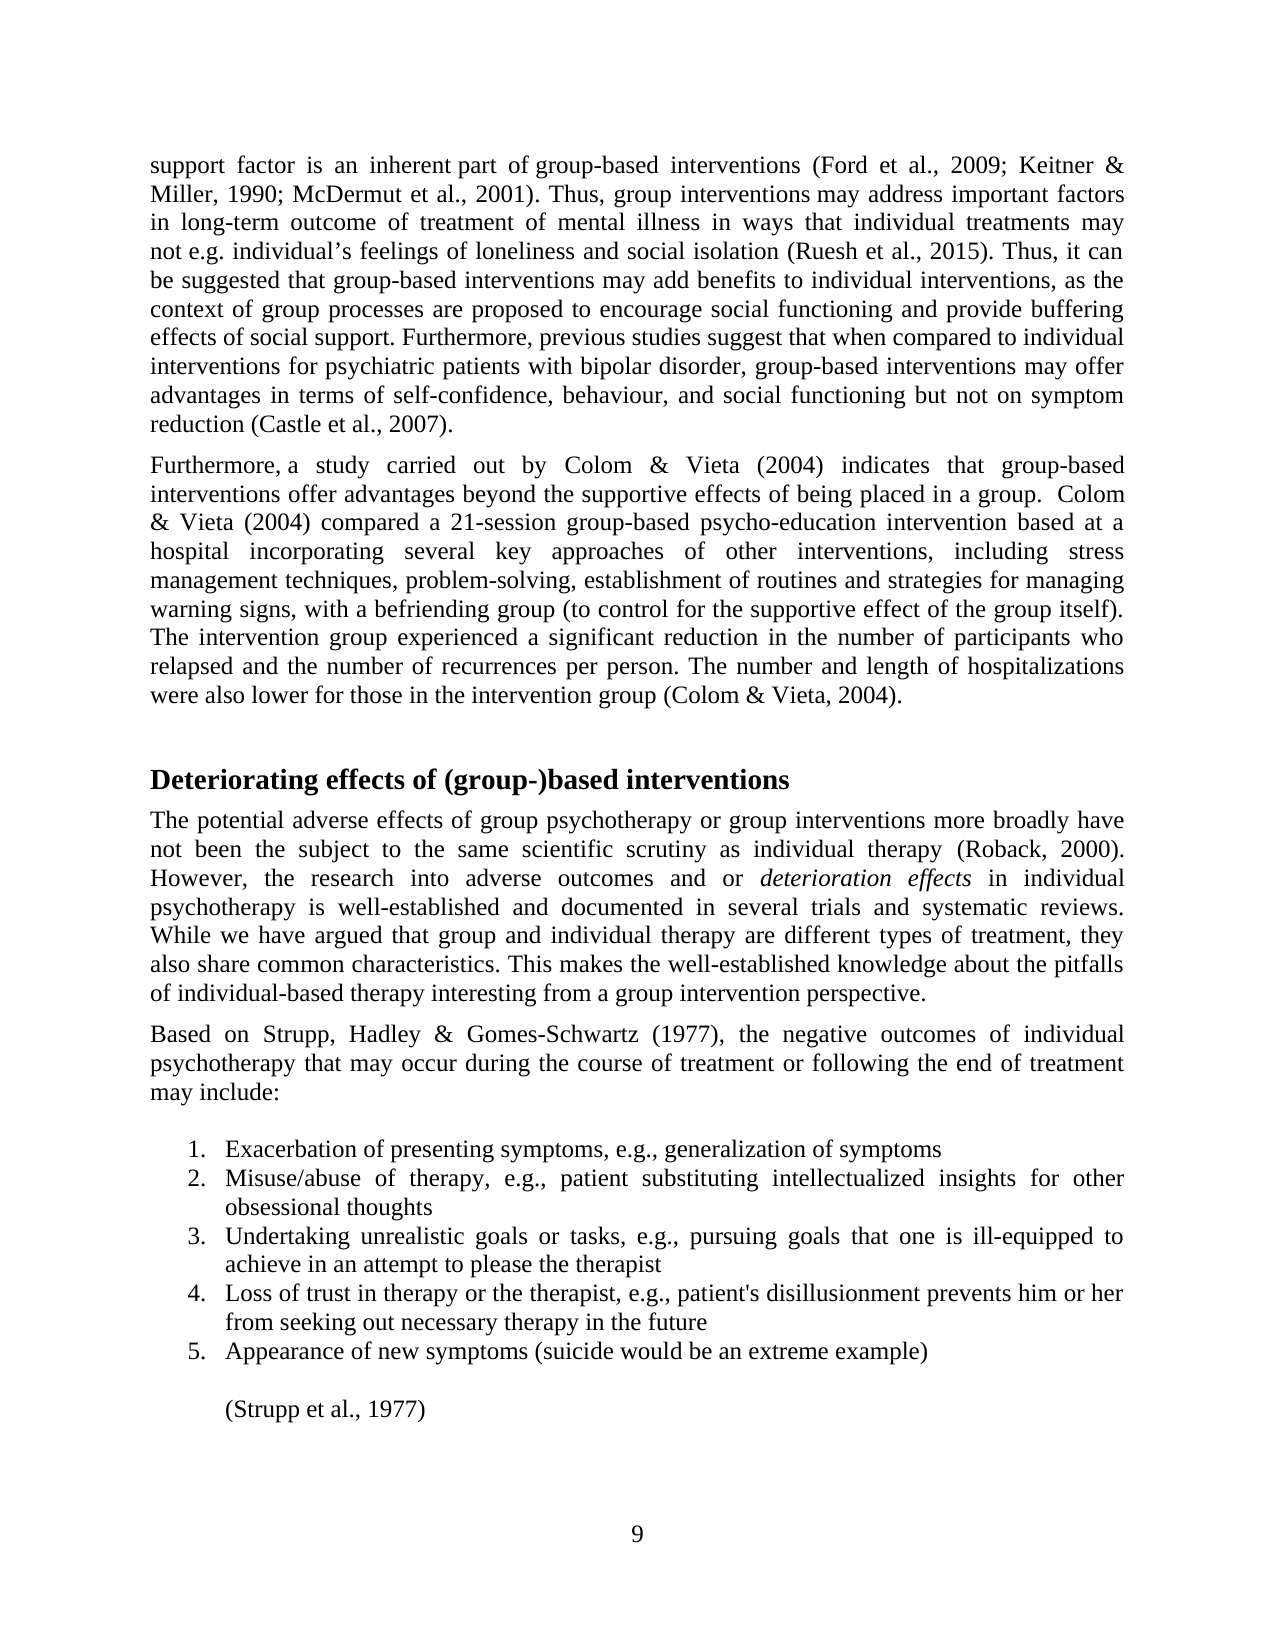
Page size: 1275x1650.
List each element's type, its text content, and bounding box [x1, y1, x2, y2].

text The potential adverse effects of group psychotherapy or group interventions more broadly have not been the subject to the same scientific scrutiny as individual therapy (Roback, 2000). However, the research into adverse outcomes and or deterioration effects in individual psychotherapy is well-established and documented in several trials and systematic reviews. While we have argued that group and individual therapy are different types of treatment, they also share common characteristics. This makes the well-established knowledge about the pitfalls of individual-based therapy interesting from a group intervention perspective. [150, 805, 1125, 1007]
subtitle Deteriorating effects of (group-)based interventions [150, 762, 1125, 796]
list Appearance of new symptoms (suicide would be an extreme example) [187, 1336, 1125, 1364]
text Furthermore, a study carried out by Colom & Vieta (2004) indicates that group-based interventions offer advantages beyond the supportive effects of being placed in a group. Colom & Vieta (2004) compared a 21-session group-based psycho-education intervention based at a hospital incorporating several key approaches of other interventions, including stress management techniques, problem-solving, establishment of routines and strategies for managing warning signs, with a befriending group (to control for the supportive effect of the group itself). The intervention group experienced a significant reduction in the number of participants who relapsed and the number of recurrences per person. The number and length of hospitalizations were also lower for those in the intervention group (Colom & Vieta, 2004). [150, 450, 1125, 709]
list Loss of trust in therapy or the therapist, e.g., patient's disillusionment prevents him or her from seeking out necessary therapy in the future [187, 1278, 1125, 1336]
list Misuse/abuse of therapy, e.g., patient substituting intellectualized insights for other obsessional thoughts [187, 1163, 1125, 1221]
list Exacerbation of presenting symptoms, e.g., generalization of symptoms [187, 1134, 1125, 1163]
list Undertaking unrealistic goals or tasks, e.g., pursuing goals that one is ill-equipped to achieve in an attempt to please the therapist [187, 1221, 1125, 1278]
text Based on Strupp, Hadley & Gomes-Schwartz (1977), the negative outcomes of individual psychotherapy that may occur during the course of treatment or following the end of treatment may include: [150, 1019, 1125, 1105]
text (Strupp et al., 1977) [225, 1394, 1125, 1422]
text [150, 150, 1125, 437]
